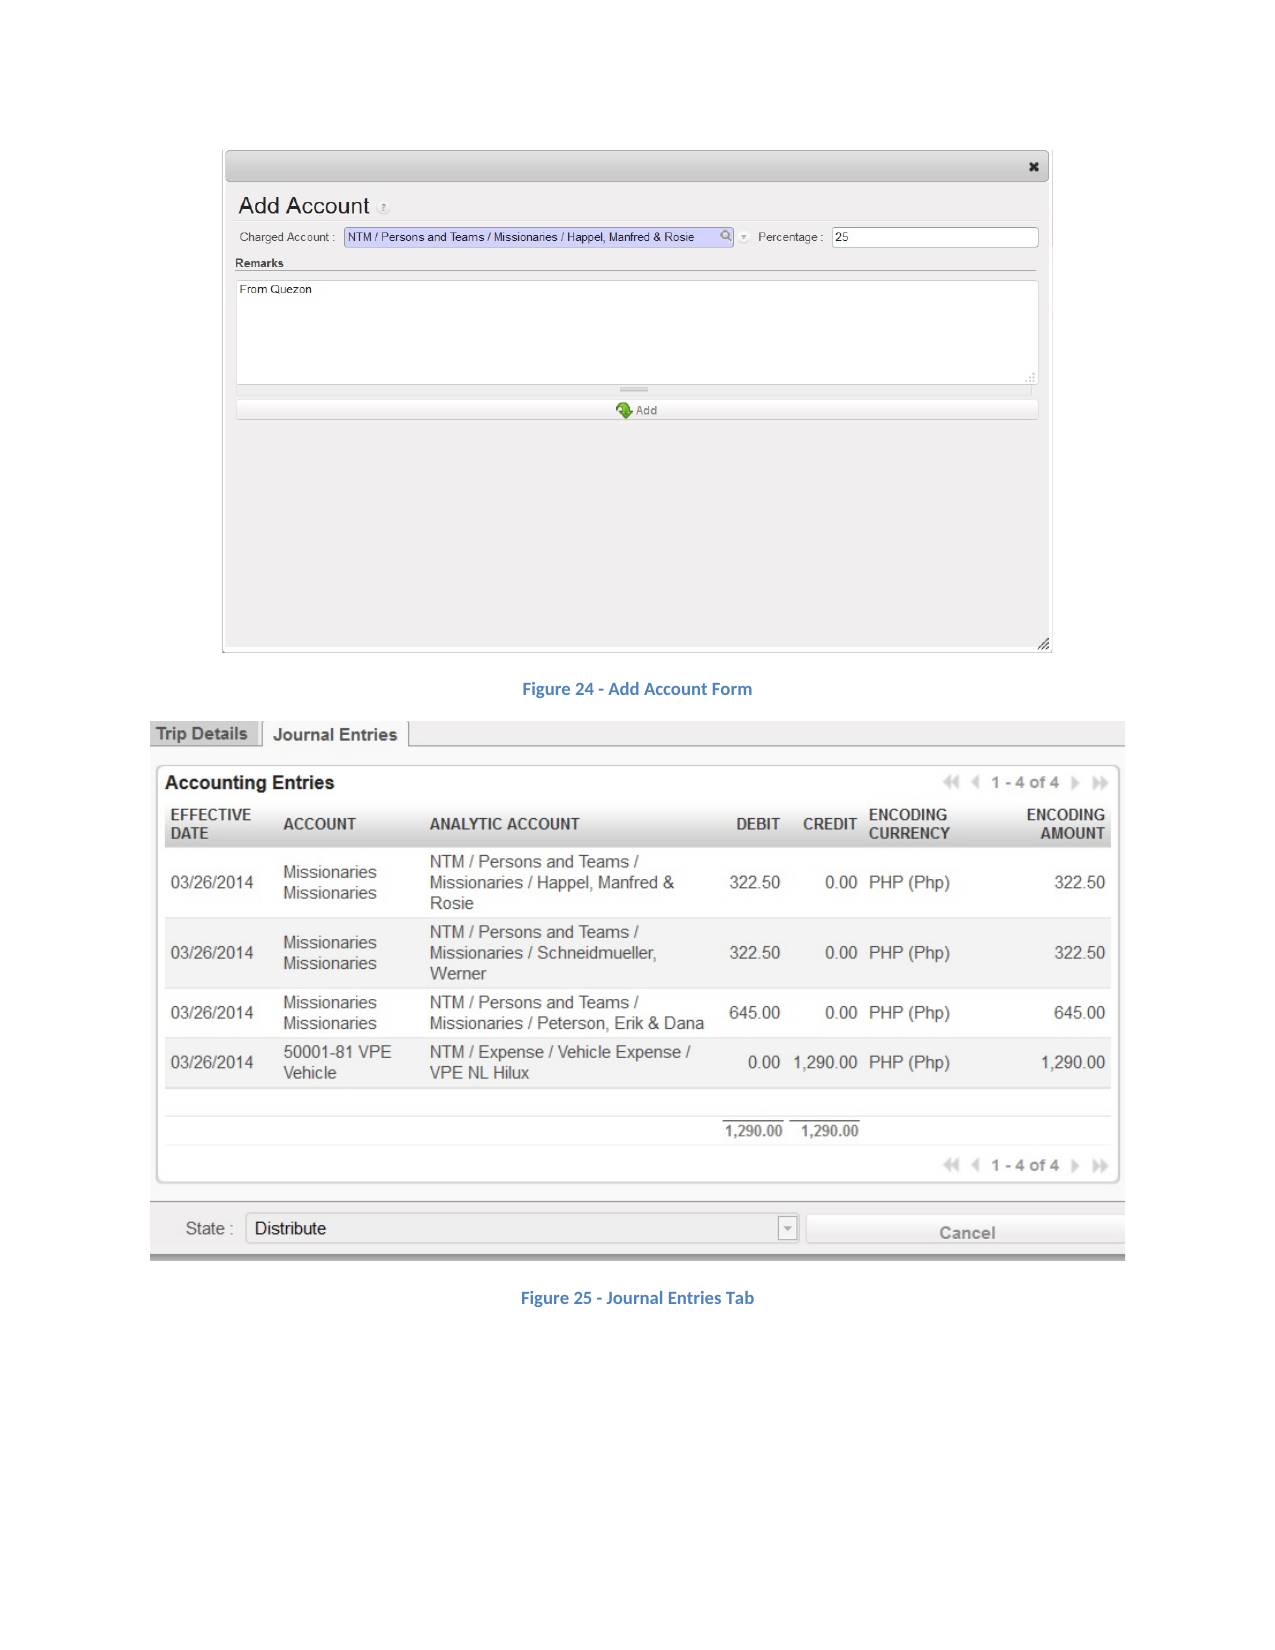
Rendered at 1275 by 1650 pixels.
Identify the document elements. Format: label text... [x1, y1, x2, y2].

picture [150, 721, 1125, 1261]
text Figure 24 - Add Account Form [150, 677, 1125, 700]
text Figure 25 - Journal Entries Tab [150, 1286, 1125, 1309]
picture [222, 150, 1053, 653]
